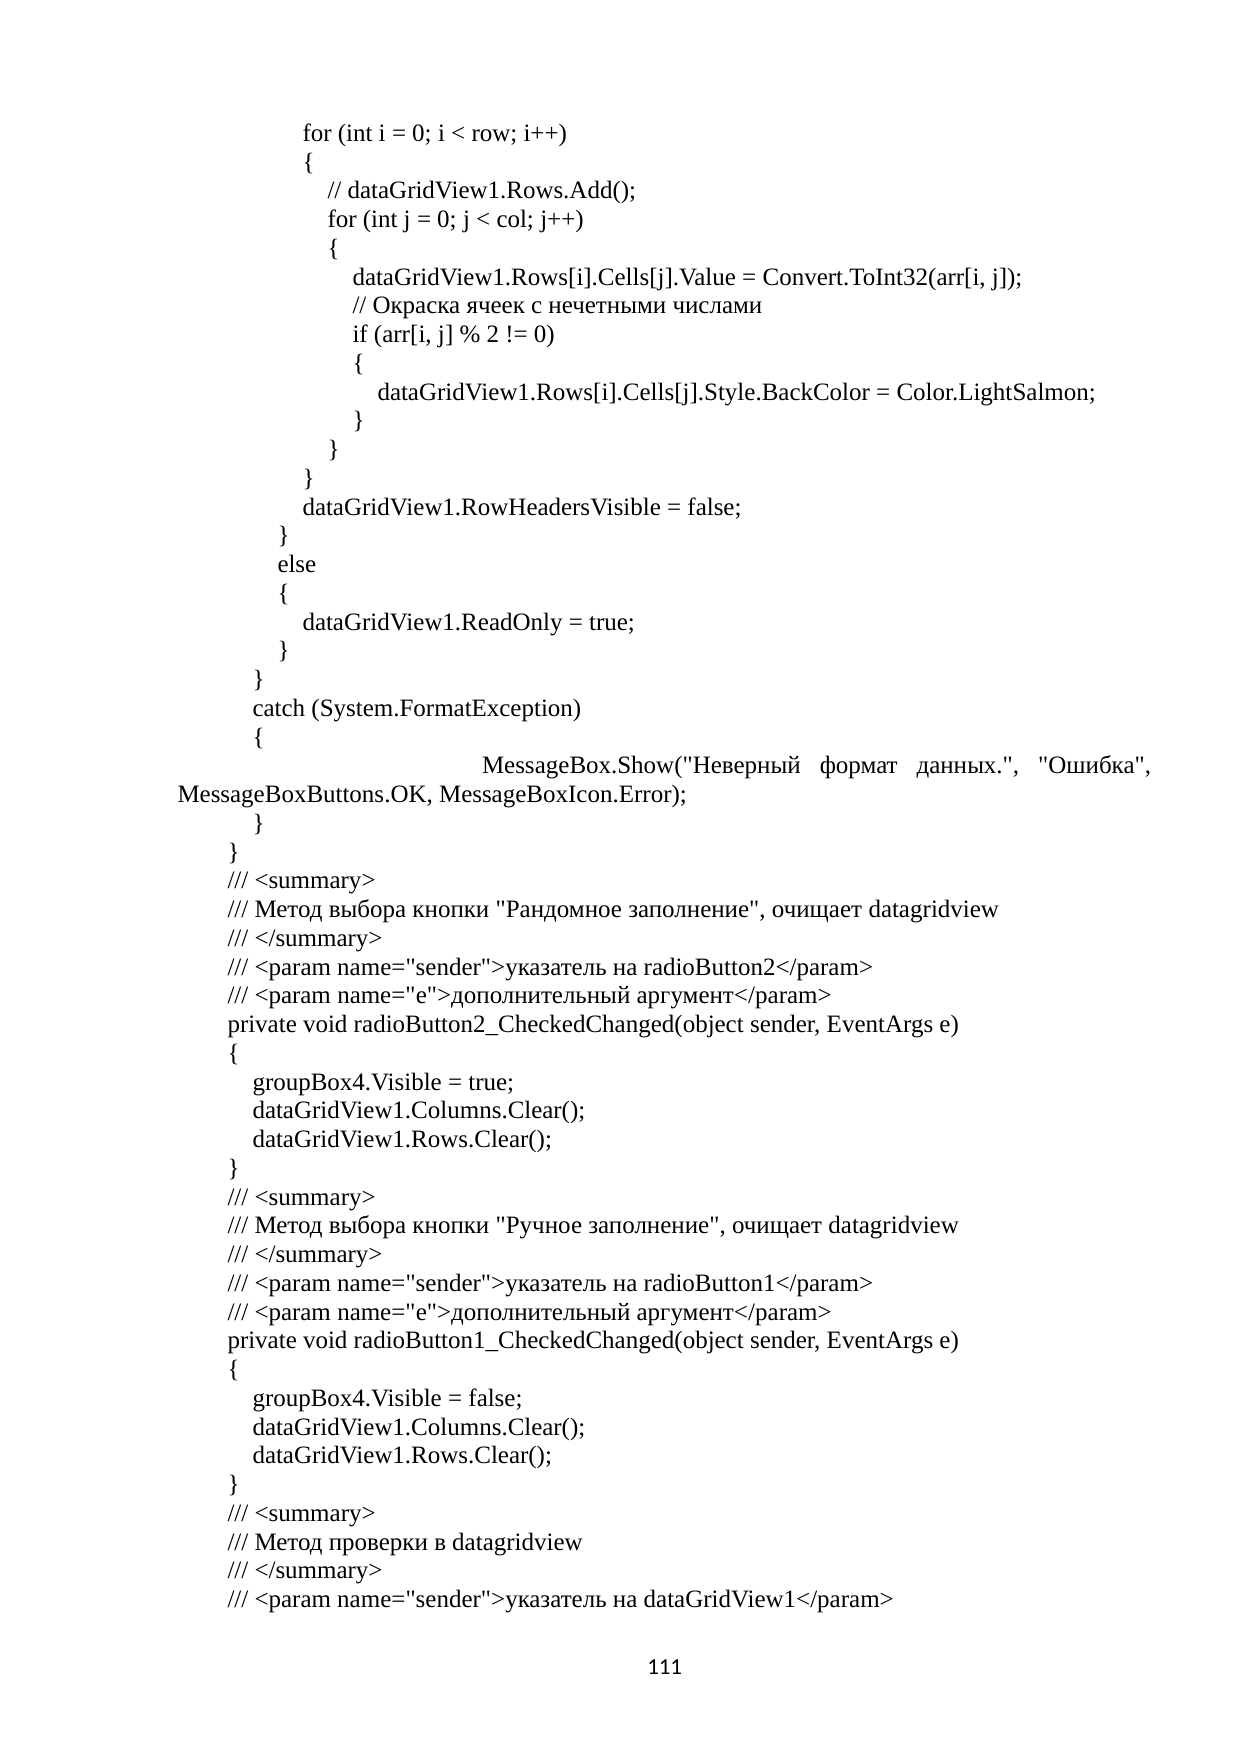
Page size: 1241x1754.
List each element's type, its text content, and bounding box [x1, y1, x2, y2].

text dataGridView1.Rows.Clear(); [177, 1441, 1152, 1469]
text for (int i = 0; i < row; i++) [177, 118, 1152, 147]
text } [177, 636, 1152, 664]
text /// Метод выбора кнопки "Ручное заполнение", очищает datagridview [177, 1211, 1152, 1239]
text /// <param name="sender">указатель на dataGridView1</param> [177, 1584, 1152, 1613]
text dataGridView1.ReadOnly = true; [177, 607, 1152, 636]
text } [177, 837, 1152, 866]
text dataGridView1.Columns.Clear(); [177, 1096, 1152, 1124]
text MessageBox.Show("Неверный формат данных.", "Ошибка", MessageBoxButtons.OK, MessageBoxIcon.Error); [177, 751, 1152, 808]
text } [177, 521, 1152, 549]
text /// <param name="e">дополнительный аргумент</param> [177, 1297, 1152, 1326]
text /// <param name="sender">указатель на radioButton2</param> [177, 952, 1152, 981]
text else [177, 549, 1152, 578]
text for (int j = 0; j < col; j++) [177, 204, 1152, 233]
text /// </summary> [177, 1556, 1152, 1584]
text { [177, 1038, 1152, 1067]
text { [177, 722, 1152, 751]
text // dataGridView1.Rows.Add(); [177, 176, 1152, 204]
text /// <param name="e">дополнительный аргумент</param> [177, 981, 1152, 1009]
text groupBox4.Visible = true; [177, 1067, 1152, 1096]
text if (arr[i, j] % 2 != 0) [177, 319, 1152, 348]
text /// <param name="sender">указатель на radioButton1</param> [177, 1268, 1152, 1297]
text dataGridView1.RowHeadersVisible = false; [177, 492, 1152, 521]
text /// Метод проверки в datagridview [177, 1527, 1152, 1556]
text } [177, 434, 1152, 463]
text } [177, 1469, 1152, 1498]
text } [177, 463, 1152, 492]
text { [177, 233, 1152, 262]
text { [177, 578, 1152, 607]
text dataGridView1.Rows[i].Cells[j].Value = Convert.ToInt32(arr[i, j]); [177, 262, 1152, 291]
text /// <summary> [177, 1182, 1152, 1211]
text } [177, 406, 1152, 434]
text } [177, 808, 1152, 837]
text /// Метод выбора кнопки "Рандомное заполнение", очищает datagridview [177, 894, 1152, 923]
text } [177, 1153, 1152, 1182]
text /// </summary> [177, 923, 1152, 952]
text } [177, 664, 1152, 693]
text catch (System.FormatException) [177, 693, 1152, 722]
text dataGridView1.Rows.Clear(); [177, 1124, 1152, 1153]
text /// <summary> [177, 866, 1152, 894]
text private void radioButton1_CheckedChanged(object sender, EventArgs e) [177, 1326, 1152, 1354]
text { [177, 1354, 1152, 1383]
text { [177, 147, 1152, 176]
text /// </summary> [177, 1239, 1152, 1268]
text { [177, 348, 1152, 377]
text groupBox4.Visible = false; [177, 1383, 1152, 1412]
text // Окраска ячеек с нечетными числами [177, 291, 1152, 319]
text /// <summary> [177, 1498, 1152, 1527]
text private void radioButton2_CheckedChanged(object sender, EventArgs e) [177, 1009, 1152, 1038]
text dataGridView1.Rows[i].Cells[j].Style.BackColor = Color.LightSalmon; [177, 377, 1152, 406]
text dataGridView1.Columns.Clear(); [177, 1412, 1152, 1441]
